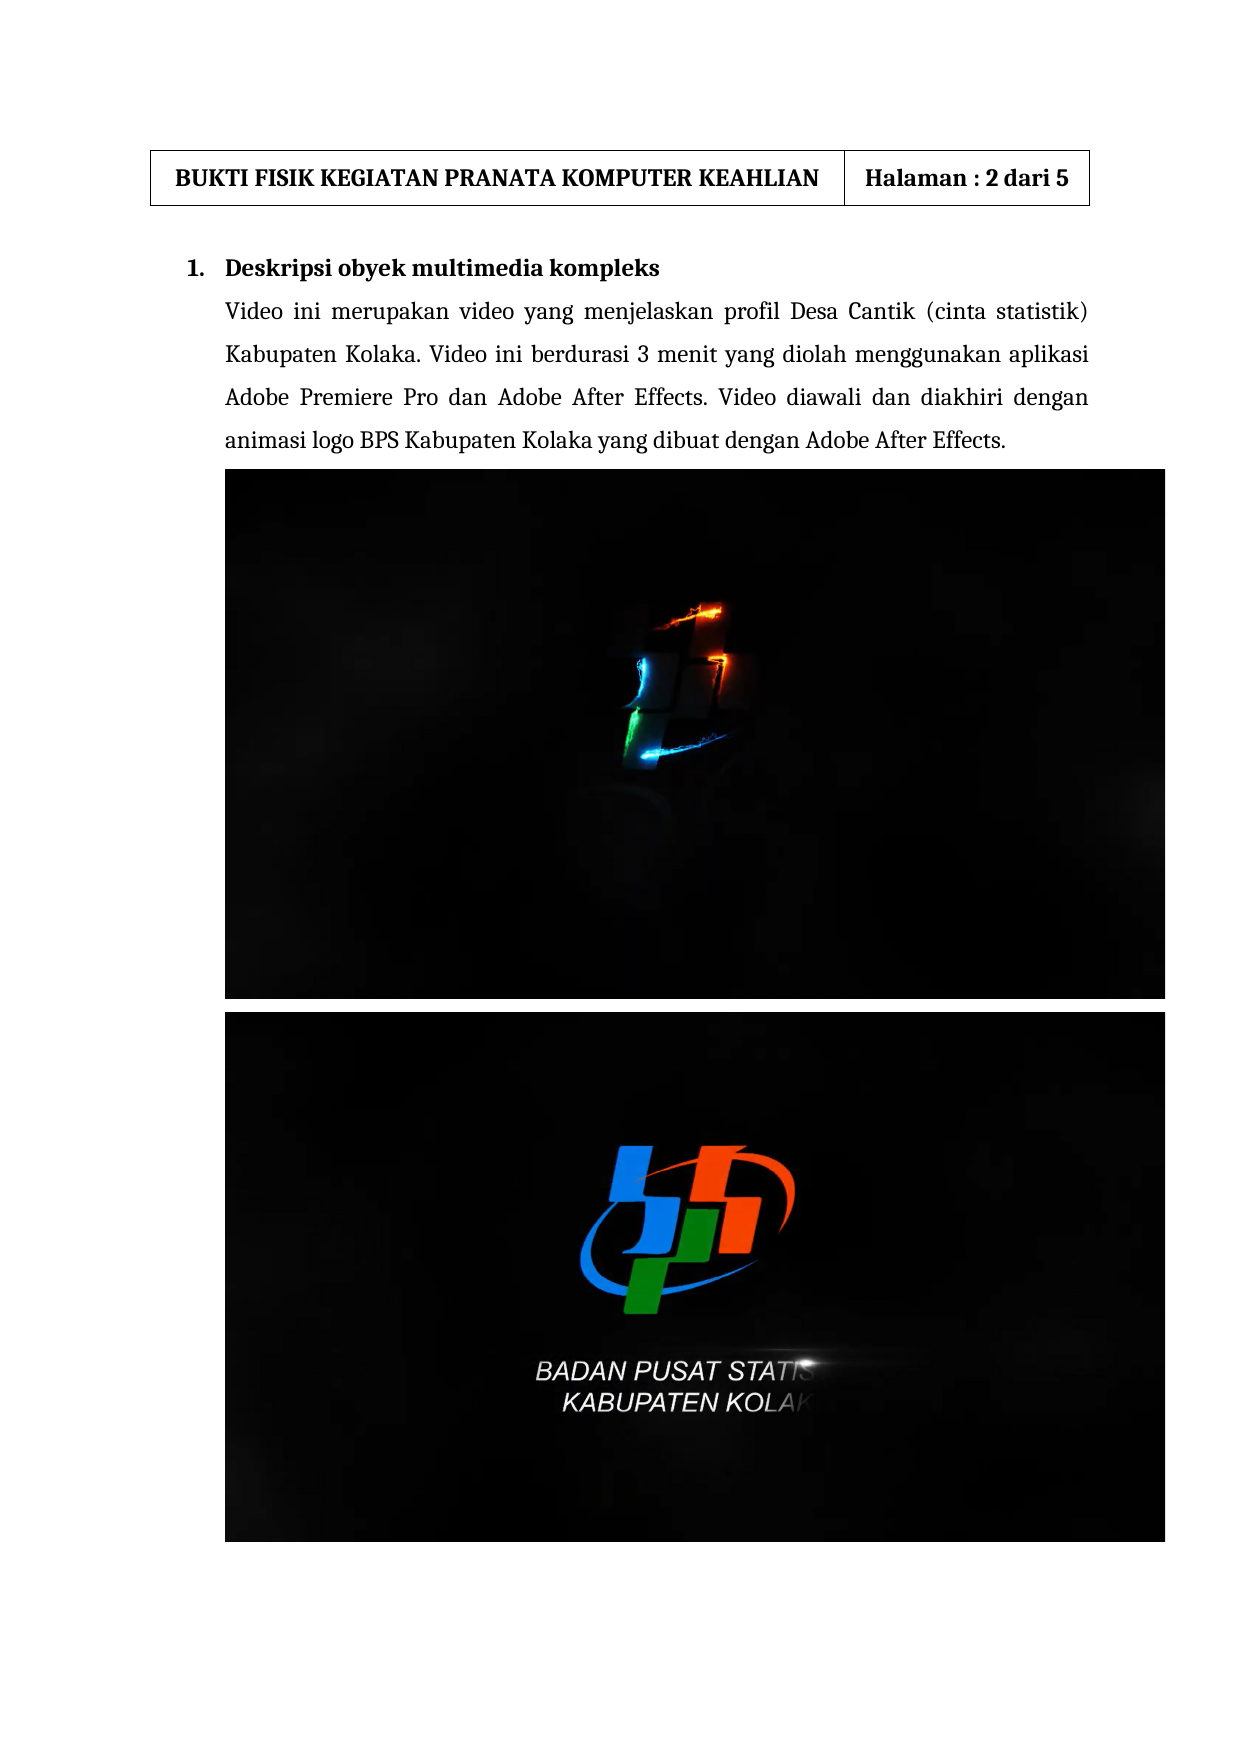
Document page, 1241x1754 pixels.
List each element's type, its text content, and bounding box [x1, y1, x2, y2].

list Deskripsi obyek multimedia kompleks [187, 254, 1090, 283]
table_header BUKTI FISIK KEGIATAN PRANATA KOMPUTER KEAHLIAN [151, 151, 844, 205]
picture [225, 1012, 1166, 1542]
picture [225, 469, 1166, 999]
list Video ini merupakan video yang menjelaskan profil Desa Cantik (cinta statistik) Kabupaten Kolaka. Video ini berdurasi 3 menit yang diolah menggunakan aplikasi Adobe Premiere Pro dan Adobe After Effects. Video diawali dan diakhiri dengan animasi logo BPS Kabupaten Kolaka yang dibuat dengan Adobe After Effects. [225, 297, 1090, 455]
table_header Halaman : 2 dari 5 [845, 151, 1089, 205]
